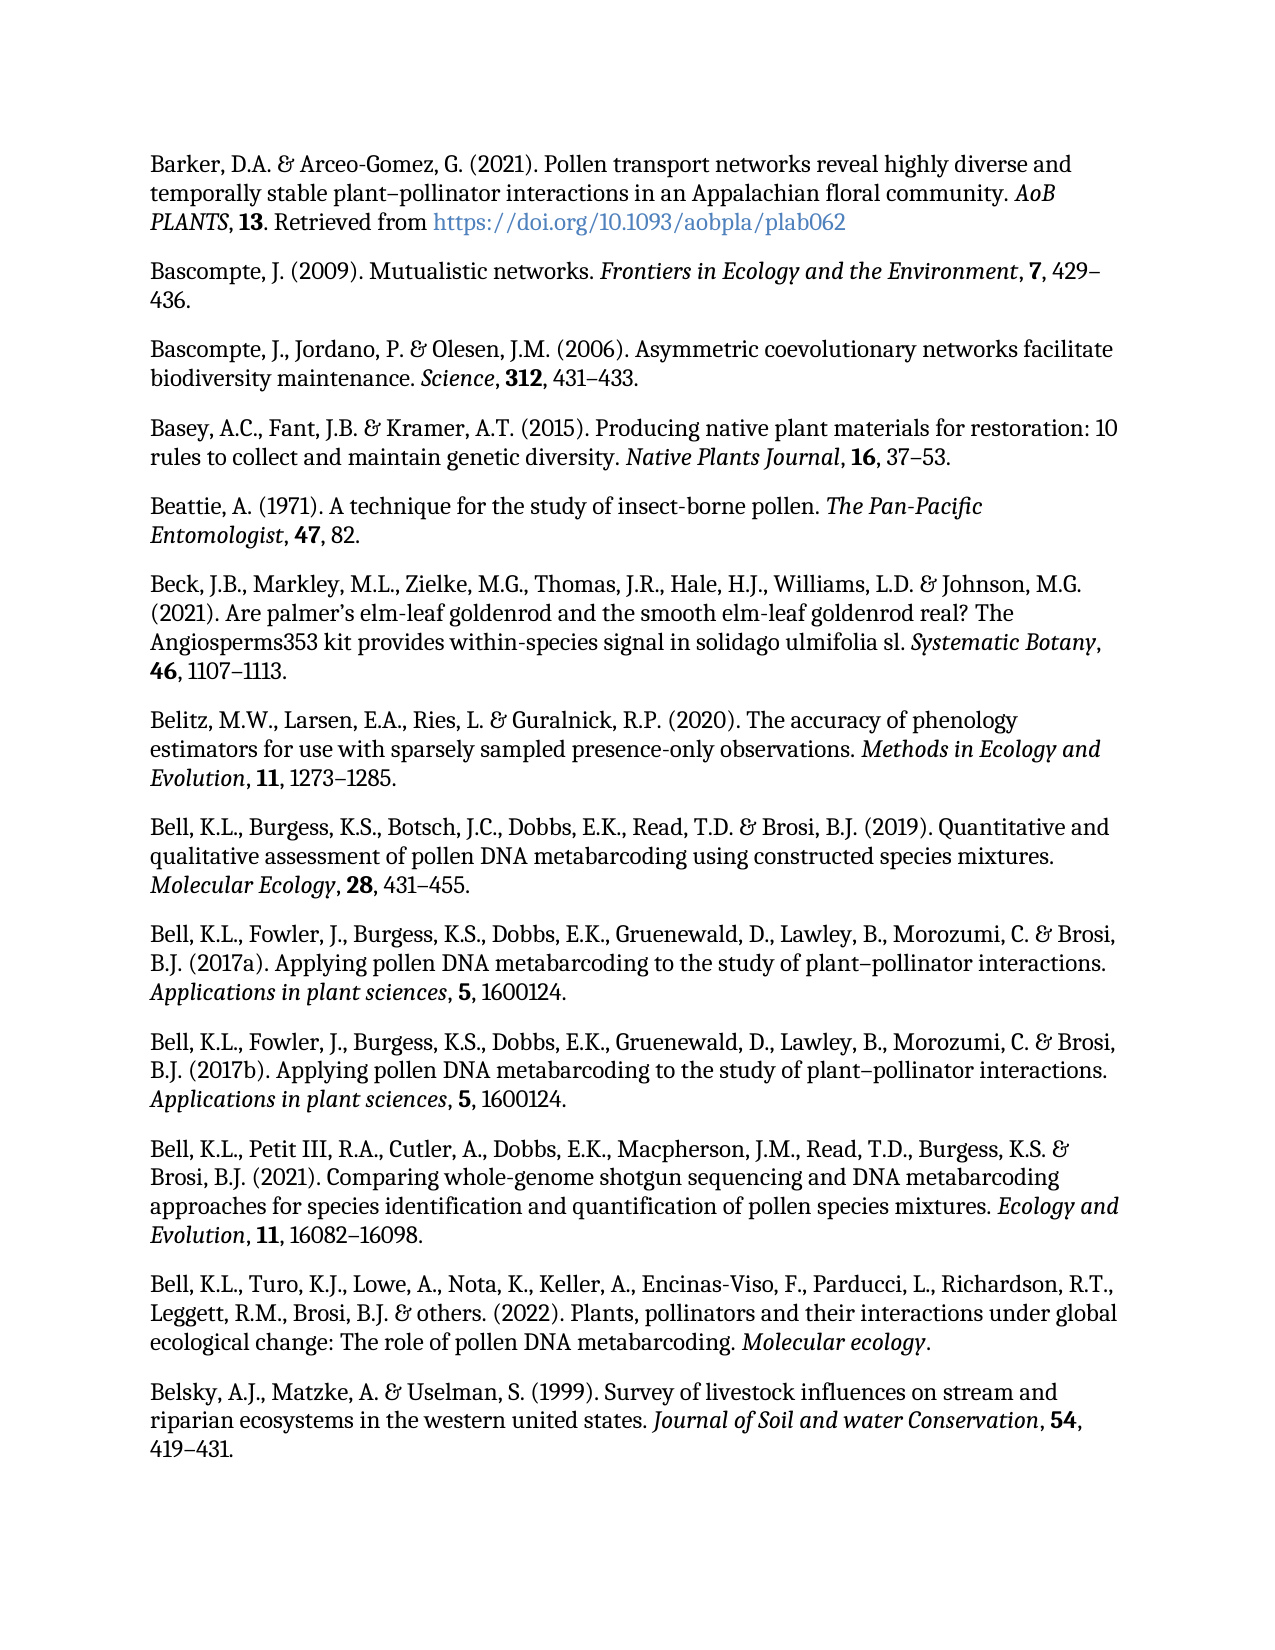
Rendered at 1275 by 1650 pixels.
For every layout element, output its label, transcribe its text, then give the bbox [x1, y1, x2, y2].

text Beattie, A. (1971). A technique for the study of insect-borne pollen. The Pan-Pacific Entomologist, 47, 82. [150, 492, 1125, 549]
text Bell, K.L., Petit III, R.A., Cutler, A., Dobbs, E.K., Macpherson, J.M., Read, T.D., Burgess, K.S. & Brosi, B.J. (2021). Comparing whole-genome shotgun sequencing and DNA metabarcoding approaches for species identification and quantification of pollen species mixtures. Ecology and Evolution, 11, 16082–16098. [150, 1134, 1125, 1249]
text Belsky, A.J., Matzke, A. & Uselman, S. (1999). Survey of livestock influences on stream and riparian ecosystems in the western united states. Journal of Soil and water Conservation, 54, 419–431. [150, 1377, 1125, 1464]
text Bell, K.L., Turo, K.J., Lowe, A., Nota, K., Keller, A., Encinas-Viso, F., Parducci, L., Richardson, R.T., Leggett, R.M., Brosi, B.J. & others. (2022). Plants, pollinators and their interactions under global ecological change: The role of pollen DNA metabarcoding. Molecular ecology. [150, 1270, 1125, 1357]
text Belitz, M.W., Larsen, E.A., Ries, L. & Guralnick, R.P. (2020). The accuracy of phenology estimators for use with sparsely sampled presence-only observations. Methods in Ecology and Evolution, 11, 1273–1285. [150, 706, 1125, 792]
text Barker, D.A. & Arceo-Gomez, G. (2021). Pollen transport networks reveal highly diverse and temporally stable plant–pollinator interactions in an Appalachian floral community. AoB PLANTS, 13. Retrieved from https://doi.org/10.1093/aobpla/plab062 [150, 150, 1125, 236]
text Bell, K.L., Burgess, K.S., Botsch, J.C., Dobbs, E.K., Read, T.D. & Brosi, B.J. (2019). Quantitative and qualitative assessment of pollen DNA metabarcoding using constructed species mixtures. Molecular Ecology, 28, 431–455. [150, 813, 1125, 899]
text Bell, K.L., Fowler, J., Burgess, K.S., Dobbs, E.K., Gruenewald, D., Lawley, B., Morozumi, C. & Brosi, B.J. (2017a). Applying pollen DNA metabarcoding to the study of plant–pollinator interactions. Applications in plant sciences, 5, 1600124. [150, 920, 1125, 1007]
text Bell, K.L., Fowler, J., Burgess, K.S., Dobbs, E.K., Gruenewald, D., Lawley, B., Morozumi, C. & Brosi, B.J. (2017b). Applying pollen DNA metabarcoding to the study of plant–pollinator interactions. Applications in plant sciences, 5, 1600124. [150, 1027, 1125, 1114]
text Bascompte, J. (2009). Mutualistic networks. Frontiers in Ecology and the Environment, 7, 429–436. [150, 257, 1125, 314]
text Basey, A.C., Fant, J.B. & Kramer, A.T. (2015). Producing native plant materials for restoration: 10 rules to collect and maintain genetic diversity. Native Plants Journal, 16, 37–53. [150, 414, 1125, 471]
text Bascompte, J., Jordano, P. & Olesen, J.M. (2006). Asymmetric coevolutionary networks facilitate biodiversity maintenance. Science, 312, 431–433. [150, 335, 1125, 393]
text Beck, J.B., Markley, M.L., Zielke, M.G., Thomas, J.R., Hale, H.J., Williams, L.D. & Johnson, M.G. (2021). Are palmer’s elm-leaf goldenrod and the smooth elm-leaf goldenrod real? The Angiosperms353 kit provides within-species signal in solidago ulmifolia sl. Systematic Botany, 46, 1107–1113. [150, 570, 1125, 685]
